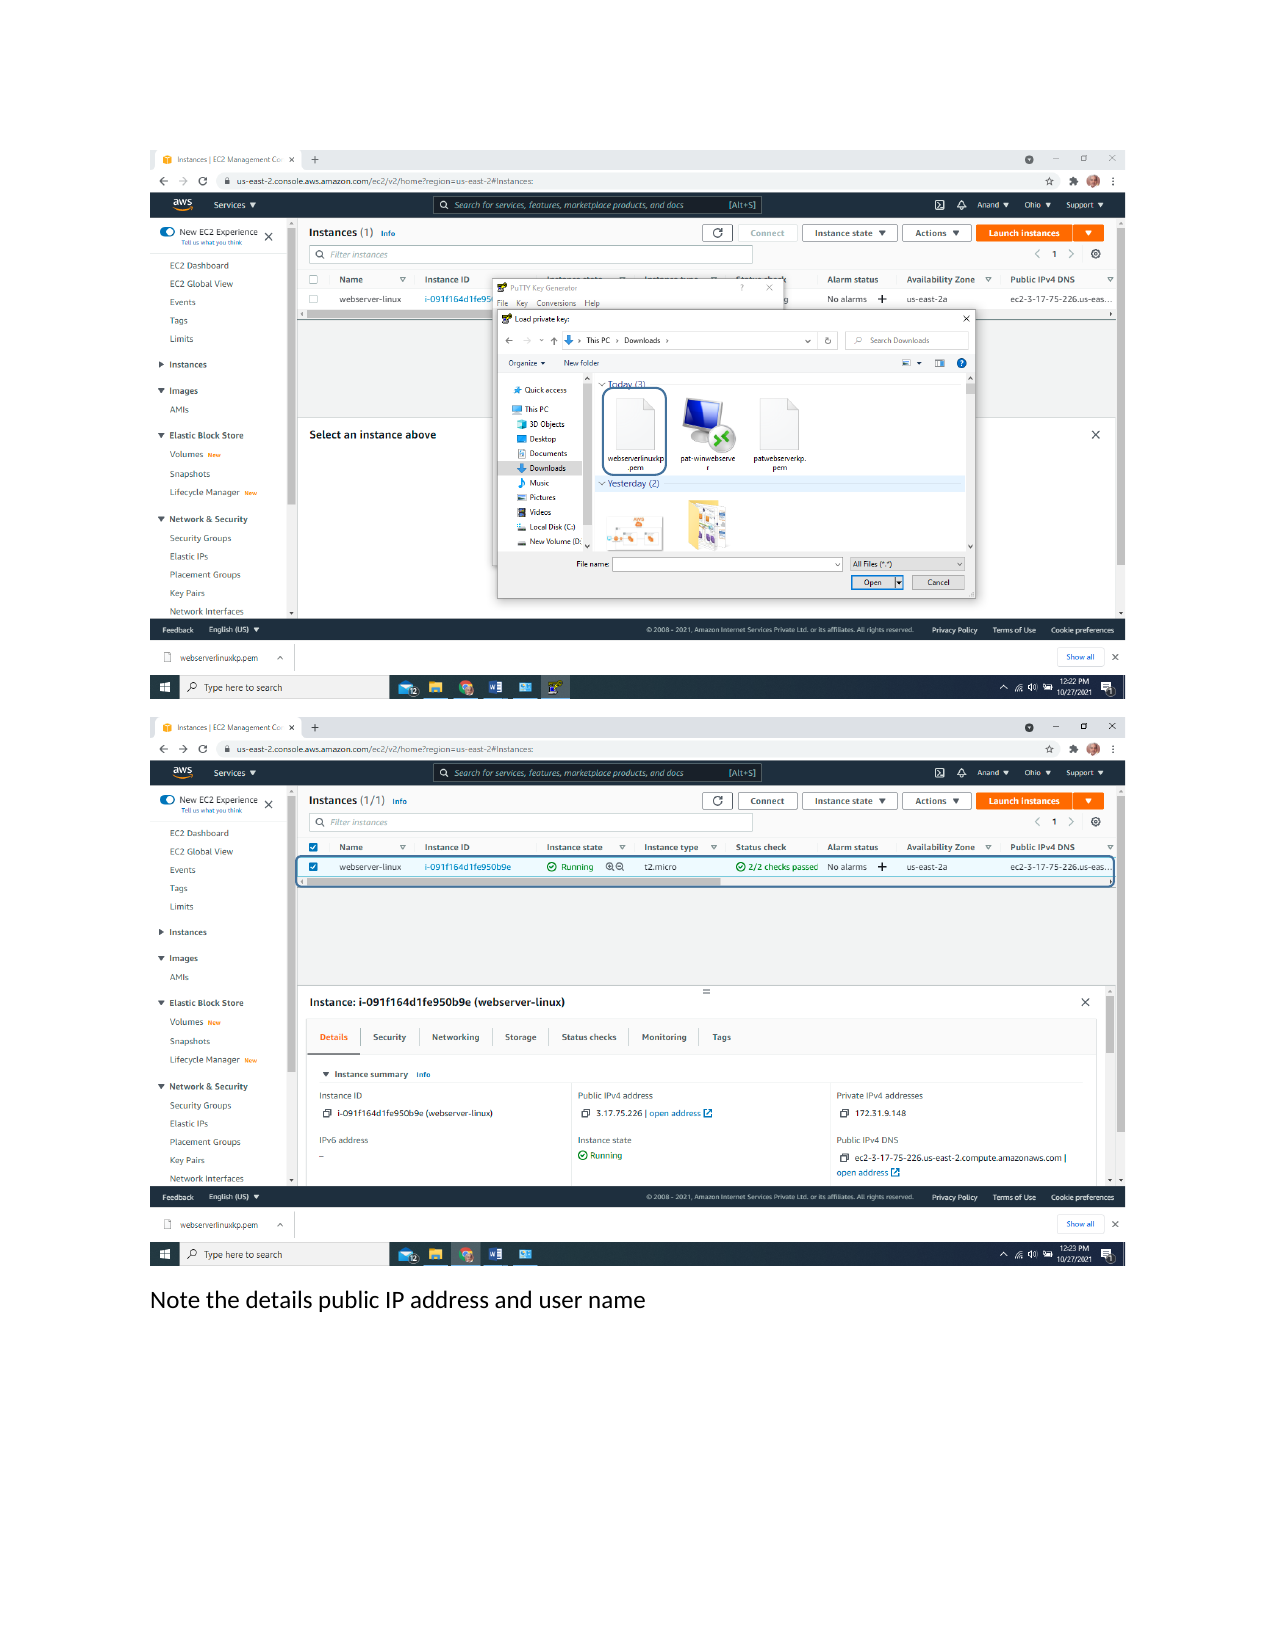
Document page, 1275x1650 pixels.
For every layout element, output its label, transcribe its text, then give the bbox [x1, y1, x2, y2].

picture [150, 150, 1125, 699]
text Note the details public IP address and user name [150, 1284, 1125, 1315]
picture [150, 717, 1125, 1266]
